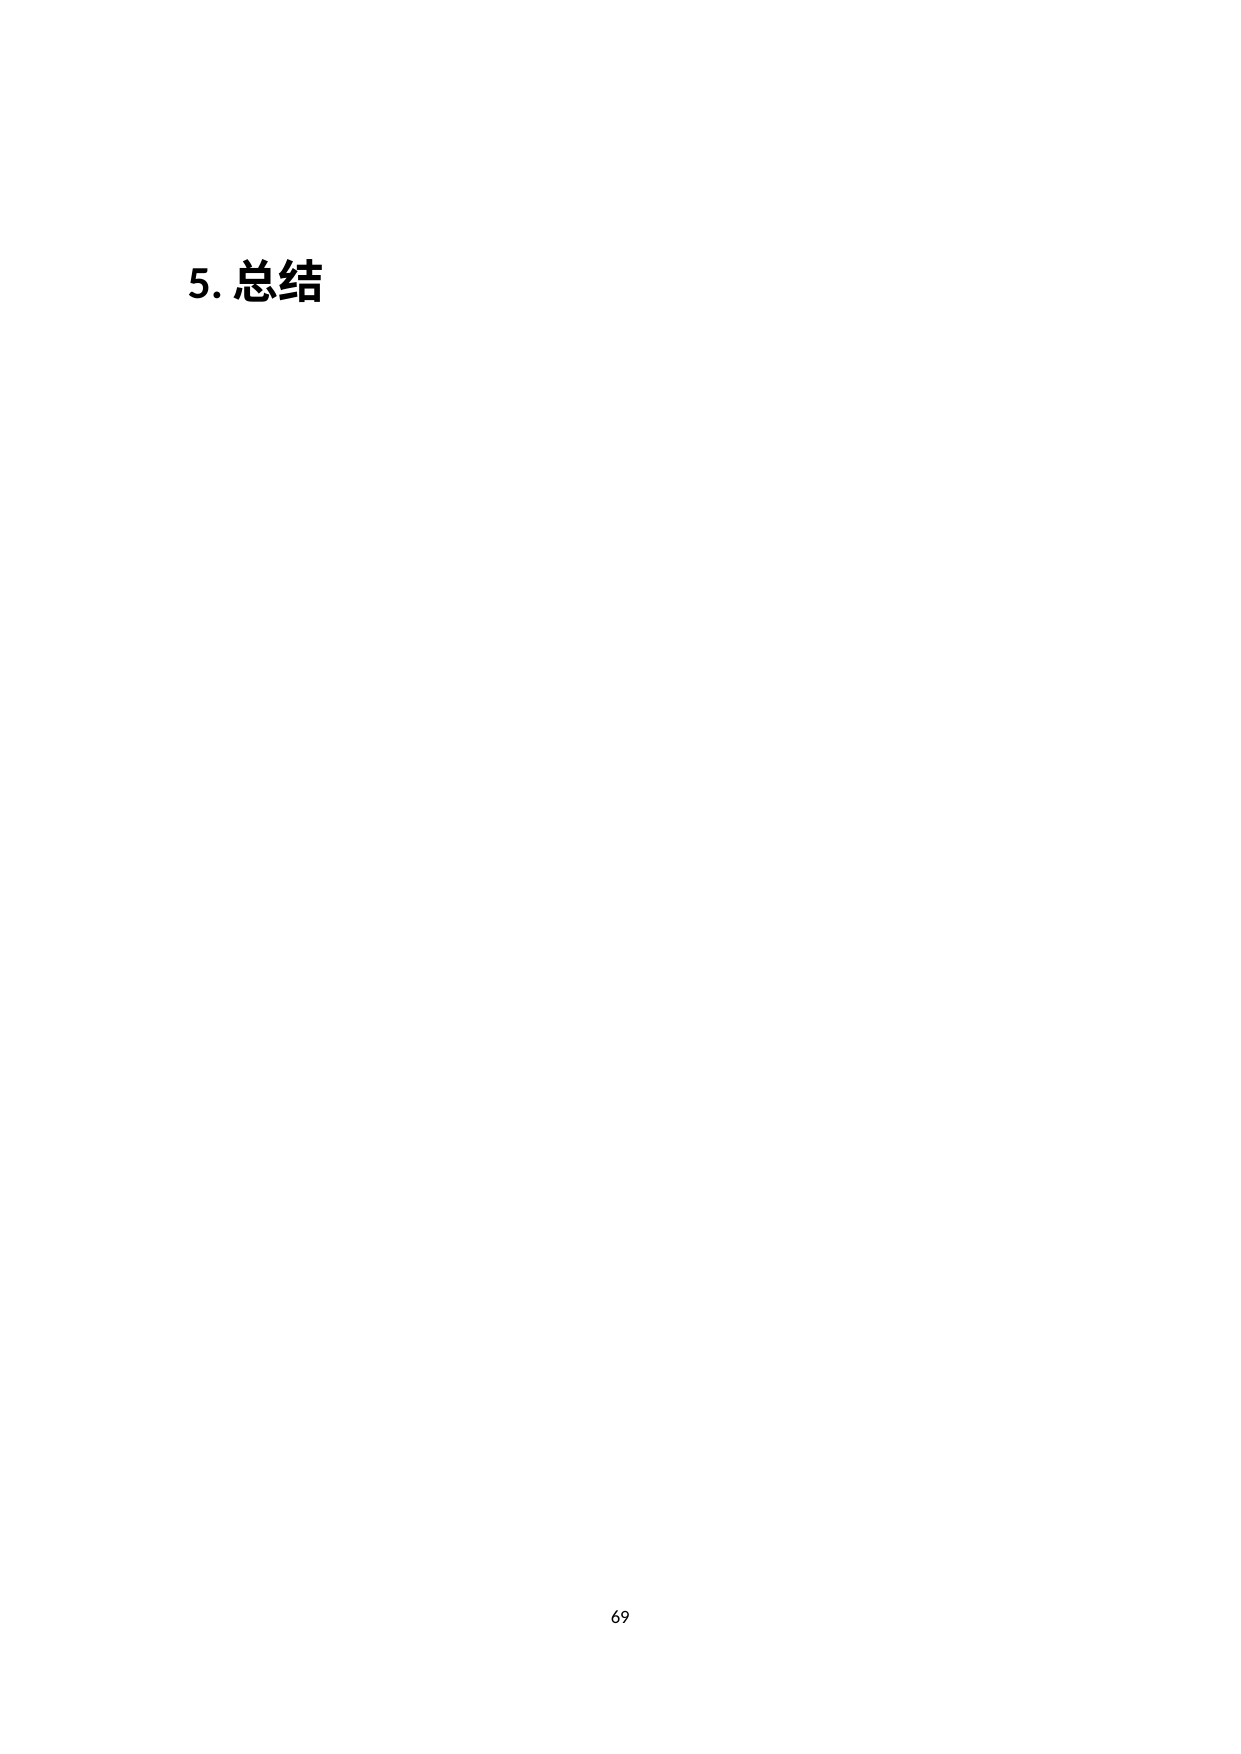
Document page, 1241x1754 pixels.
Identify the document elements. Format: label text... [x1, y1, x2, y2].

subtitle 总结 [187, 230, 1053, 327]
